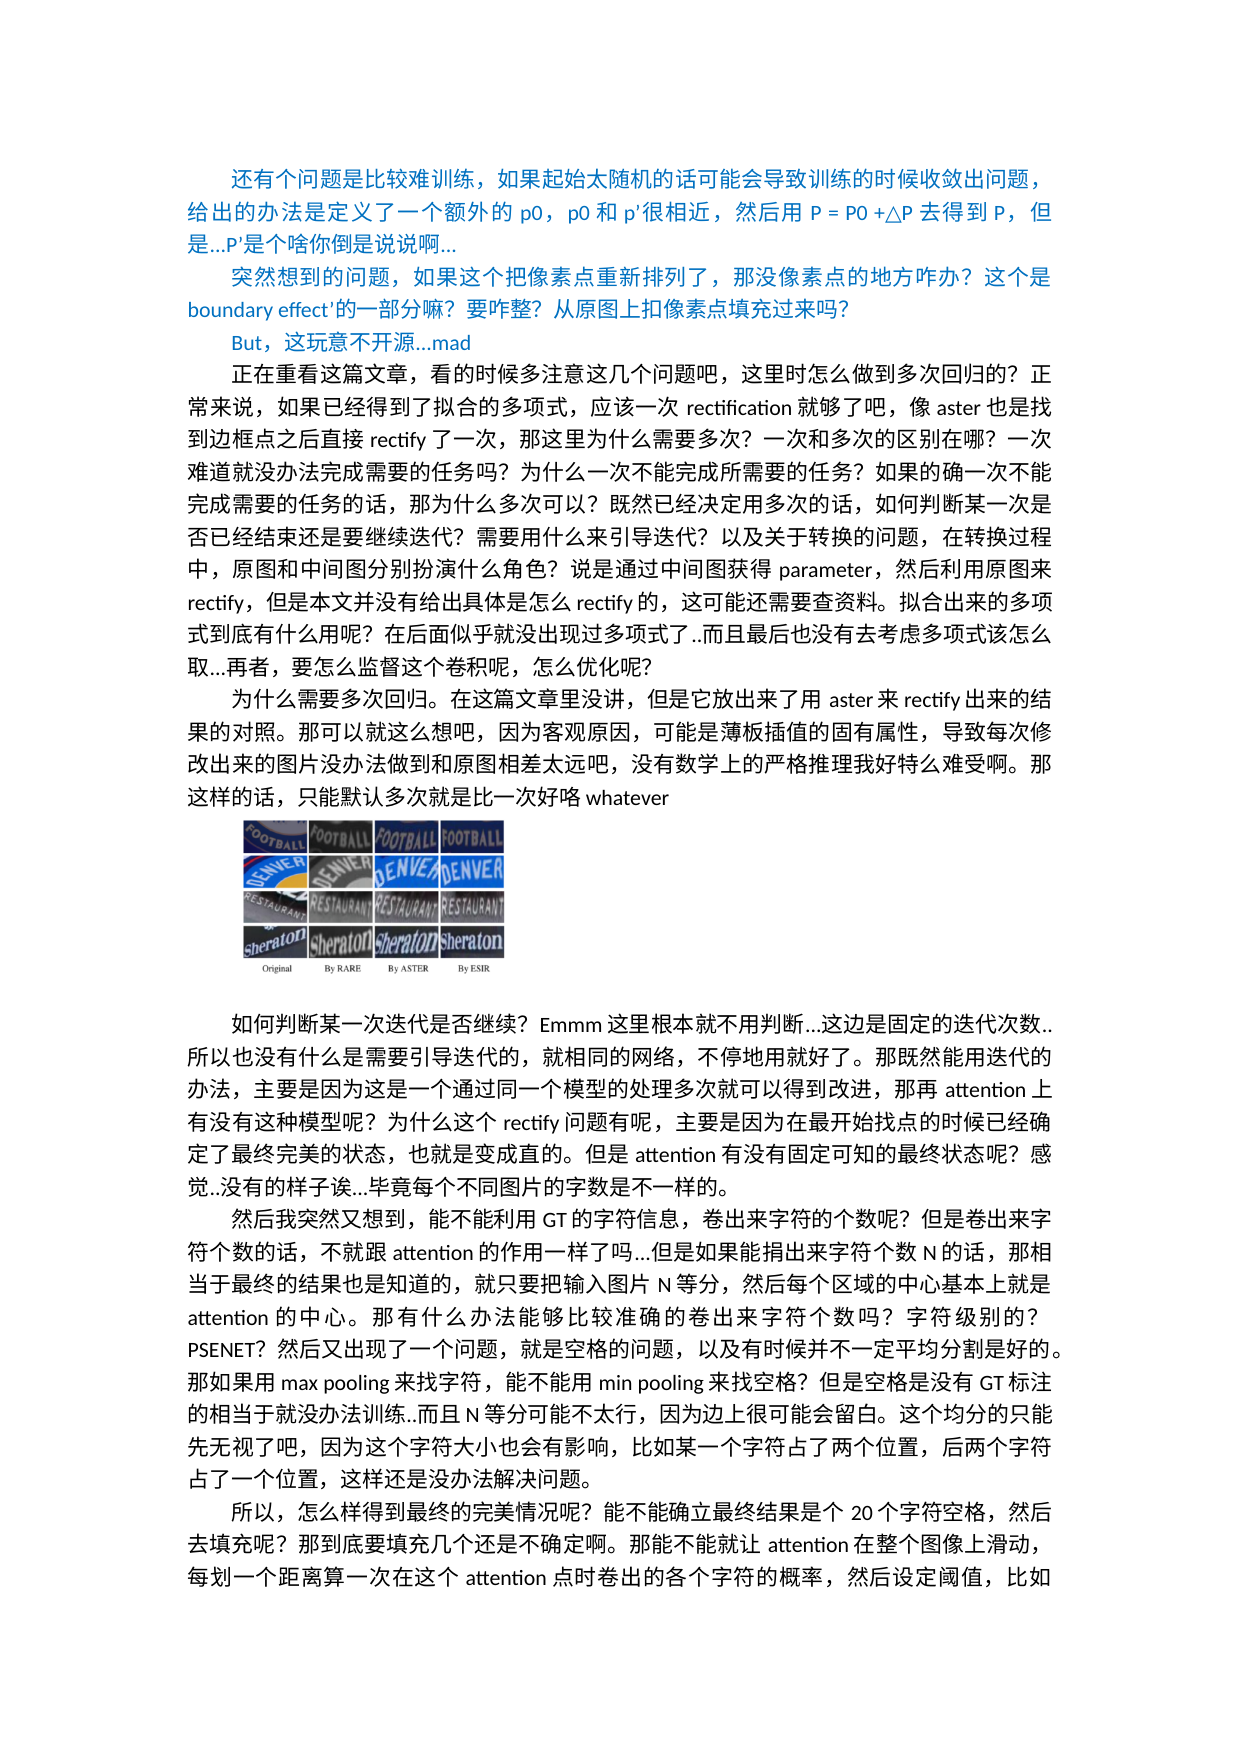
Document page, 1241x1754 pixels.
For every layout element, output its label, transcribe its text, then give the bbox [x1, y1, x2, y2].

text 然后我突然又想到，能不能利用GT的字符信息，卷出来字符的个数呢？但是卷出来字符个数的话，不就跟attention的作用一样了吗...但是如果能捐出来字符个数N的话，那相当于最终的结果也是知道的，就只要把输入图片N等分，然后每个区域的中心基本上就是attention的中心。那有什么办法能够比较准确的卷出来字符个数吗？字符级别的？PSENET？然后又出现了一个问题，就是空格的问题，以及有时候并不一定平均分割是好的。那如果用max pooling来找字符，能不能用min pooling来找空格？但是空格是没有GT标注的相当于就没办法训练..而且N等分可能不太行，因为边上很可能会留白。这个均分的只能先无视了吧，因为这个字符大小也会有影响，比如某一个字符占了两个位置，后两个字符占了一个位置，这样还是没办法解决问题。 [187, 1202, 1053, 1494]
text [187, 1494, 1053, 1592]
text 如何判断某一次迭代是否继续？Emmm这里根本就不用判断...这边是固定的迭代次数..所以也没有什么是需要引导迭代的，就相同的网络，不停地用就好了。那既然能用迭代的办法，主要是因为这是一个通过同一个模型的处理多次就可以得到改进，那再attention上有没有这种模型呢？为什么这个rectify问题有呢，主要是因为在最开始找点的时候已经确定了最终完美的状态，也就是变成直的。但是attention有没有固定可知的最终状态呢？感觉..没有的样子诶...毕竟每个不同图片的字数是不一样的。 [187, 1007, 1053, 1202]
picture [231, 812, 516, 978]
text 突然想到的问题，如果这个把像素点重新排列了，那没像素点的地方咋办？这个是boundary effect’的一部分嘛？要咋整？从原图上扣像素点填充过来吗？ [187, 259, 1053, 324]
text 正在重看这篇文章，看的时候多注意这几个问题吧，这里时怎么做到多次回归的？正常来说，如果已经得到了拟合的多项式，应该一次rectification就够了吧，像aster也是找到边框点之后直接rectify了一次，那这里为什么需要多次？一次和多次的区别在哪？一次难道就没办法完成需要的任务吗？为什么一次不能完成所需要的任务？如果的确一次不能完成需要的任务的话，那为什么多次可以？既然已经决定用多次的话，如何判断某一次是否已经结束还是要继续迭代？需要用什么来引导迭代？以及关于转换的问题，在转换过程中，原图和中间图分别扮演什么角色？说是通过中间图获得parameter，然后利用原图来rectify，但是本文并没有给出具体是怎么rectify的，这可能还需要查资料。拟合出来的多项式到底有什么用呢？在后面似乎就没出现过多项式了..而且最后也没有去考虑多项式该怎么取...再者，要怎么监督这个卷积呢，怎么优化呢？ [187, 357, 1053, 682]
text But，这玩意不开源...mad [187, 324, 1053, 357]
text 还有个问题是比较难训练，如果起始太随机的话可能会导致训练的时候收敛出问题，给出的办法是定义了一个额外的p0，p0和p’很相近，然后用P = P0 +△P去得到P，但是...P’是个啥你倒是说说啊... [187, 162, 1053, 259]
text 为什么需要多次回归。在这篇文章里没讲，但是它放出来了用aster来rectify出来的结果的对照。那可以就这么想吧，因为客观原因，可能是薄板插值的固有属性，导致每次修改出来的图片没办法做到和原图相差太远吧，没有数学上的严格推理我好特么难受啊。那这样的话，只能默认多次就是比一次好咯whatever [187, 682, 1053, 812]
